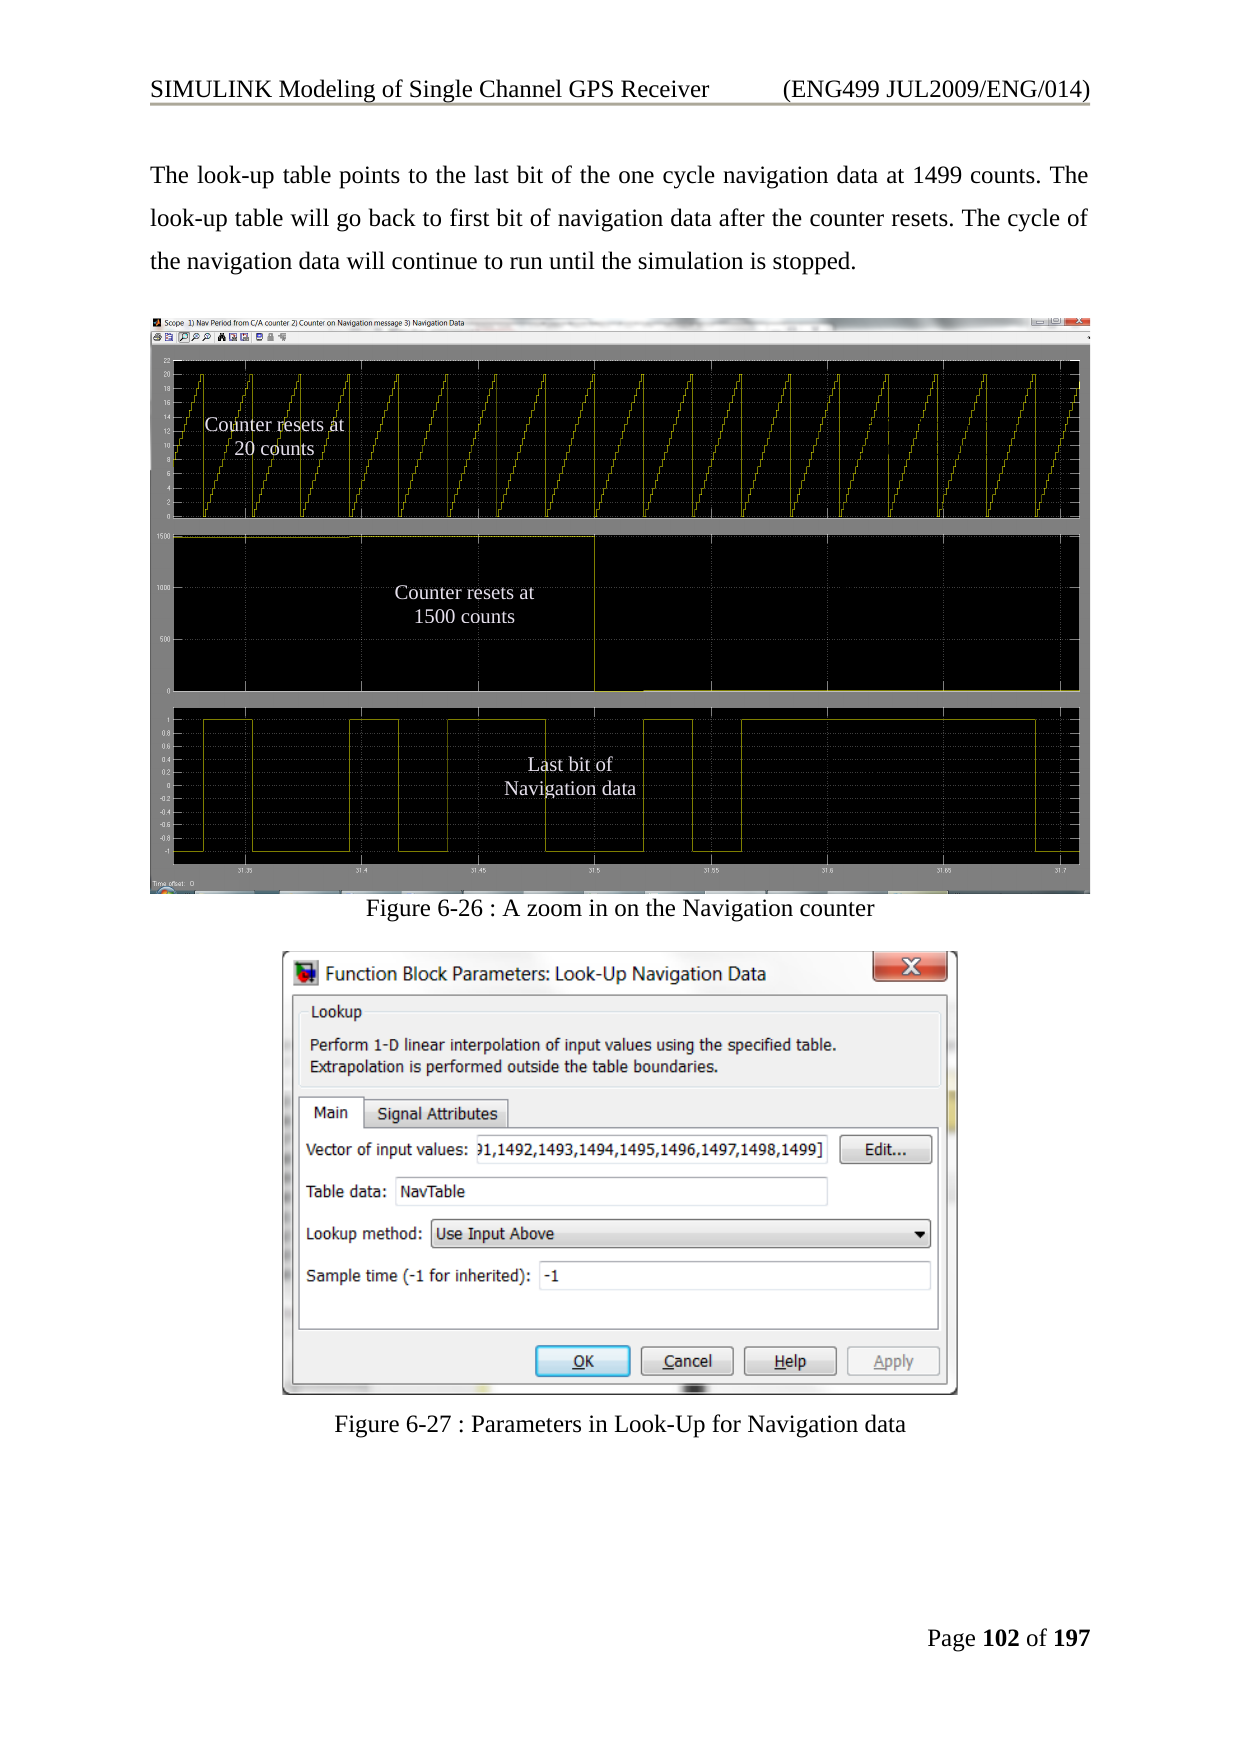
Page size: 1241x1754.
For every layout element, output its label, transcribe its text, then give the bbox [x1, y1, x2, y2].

picture [282, 951, 958, 1395]
text Figure 6-26 : A zoom in on the Navigation counter [150, 894, 1090, 922]
text The look-up table points to the last bit of the one cycle navigation data at 1499 counts. The look-up table will go back to first bit of navigation data after the counter resets. The cycle of the navigation data will continue to run until the simulation is stopped. [150, 160, 1090, 275]
text Figure 6-27 : Parameters in Look-Up for Navigation data [150, 1409, 1090, 1438]
picture [150, 318, 1091, 894]
